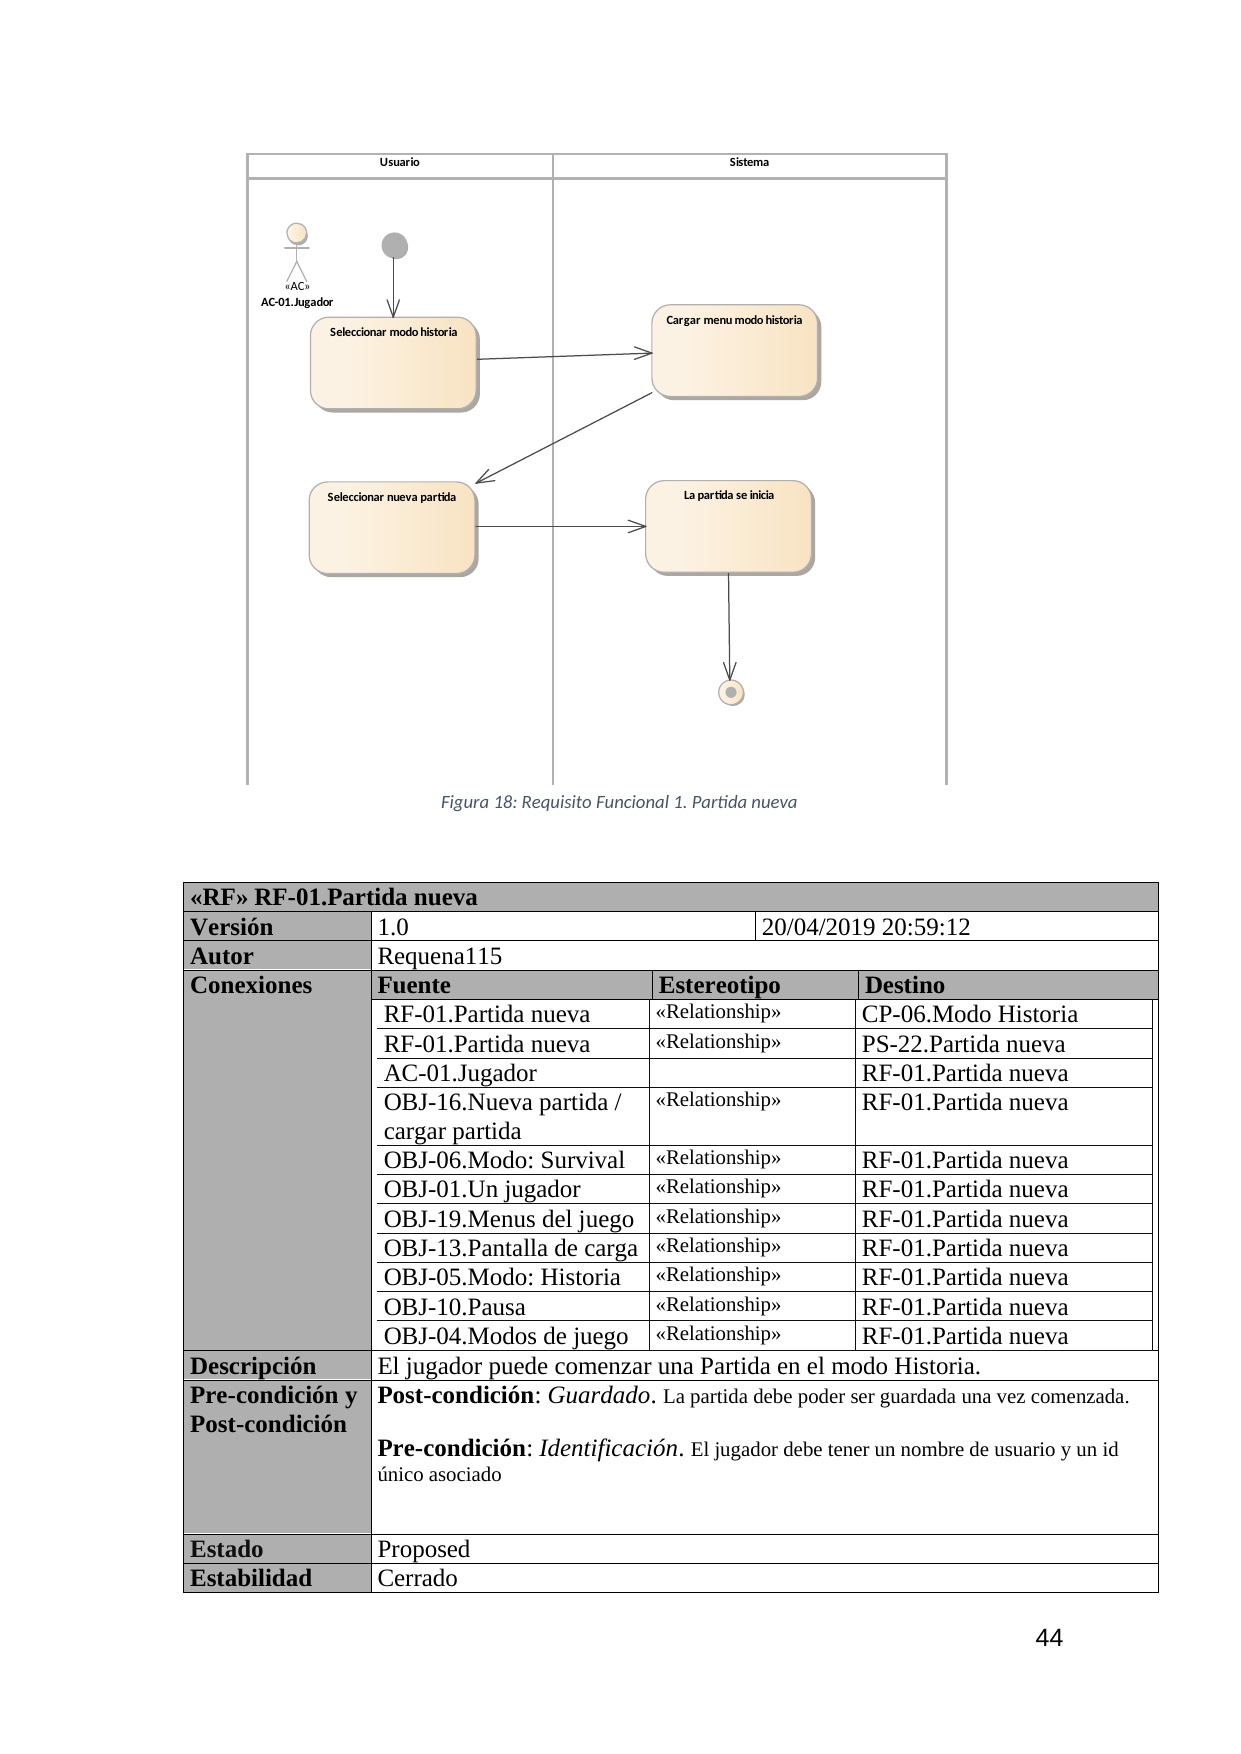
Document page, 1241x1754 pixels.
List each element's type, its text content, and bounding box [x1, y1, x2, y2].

table_cell Conexiones [184, 971, 371, 1350]
table_cell Versión [184, 912, 371, 940]
table_cell Autor [184, 941, 371, 969]
table_cell Estado [184, 1535, 371, 1563]
table_cell 20/04/2019 20:59:12 [756, 912, 1158, 940]
table_cell Proposed [372, 1535, 1158, 1563]
table_cell Post-condición: Guardado. La partida debe poder ser guardada una vez comenzada. Pre-condición: Identificación. El jugador debe tener un nombre de usuario y un id único asociado [372, 1381, 1158, 1533]
table_cell Requena115 [372, 941, 1158, 969]
table_cell Estabilidad [184, 1564, 371, 1592]
table_cell 1.0 [372, 912, 755, 940]
table_header «RF» RF-01.Partida nueva [184, 883, 1158, 911]
table_cell Pre-condición y Post-condición [184, 1381, 371, 1533]
table_cell [1153, 1000, 1158, 1350]
table_cell Descripción [184, 1351, 371, 1379]
table_cell El jugador puede comenzar una Partida en el modo Historia. [372, 1351, 1158, 1379]
table_cell [372, 1000, 649, 1350]
table_cell Destino [859, 971, 1158, 999]
table_cell Cerrado [372, 1564, 1158, 1592]
table_cell Estereotipo [653, 971, 858, 999]
table_cell Fuente [372, 971, 652, 999]
